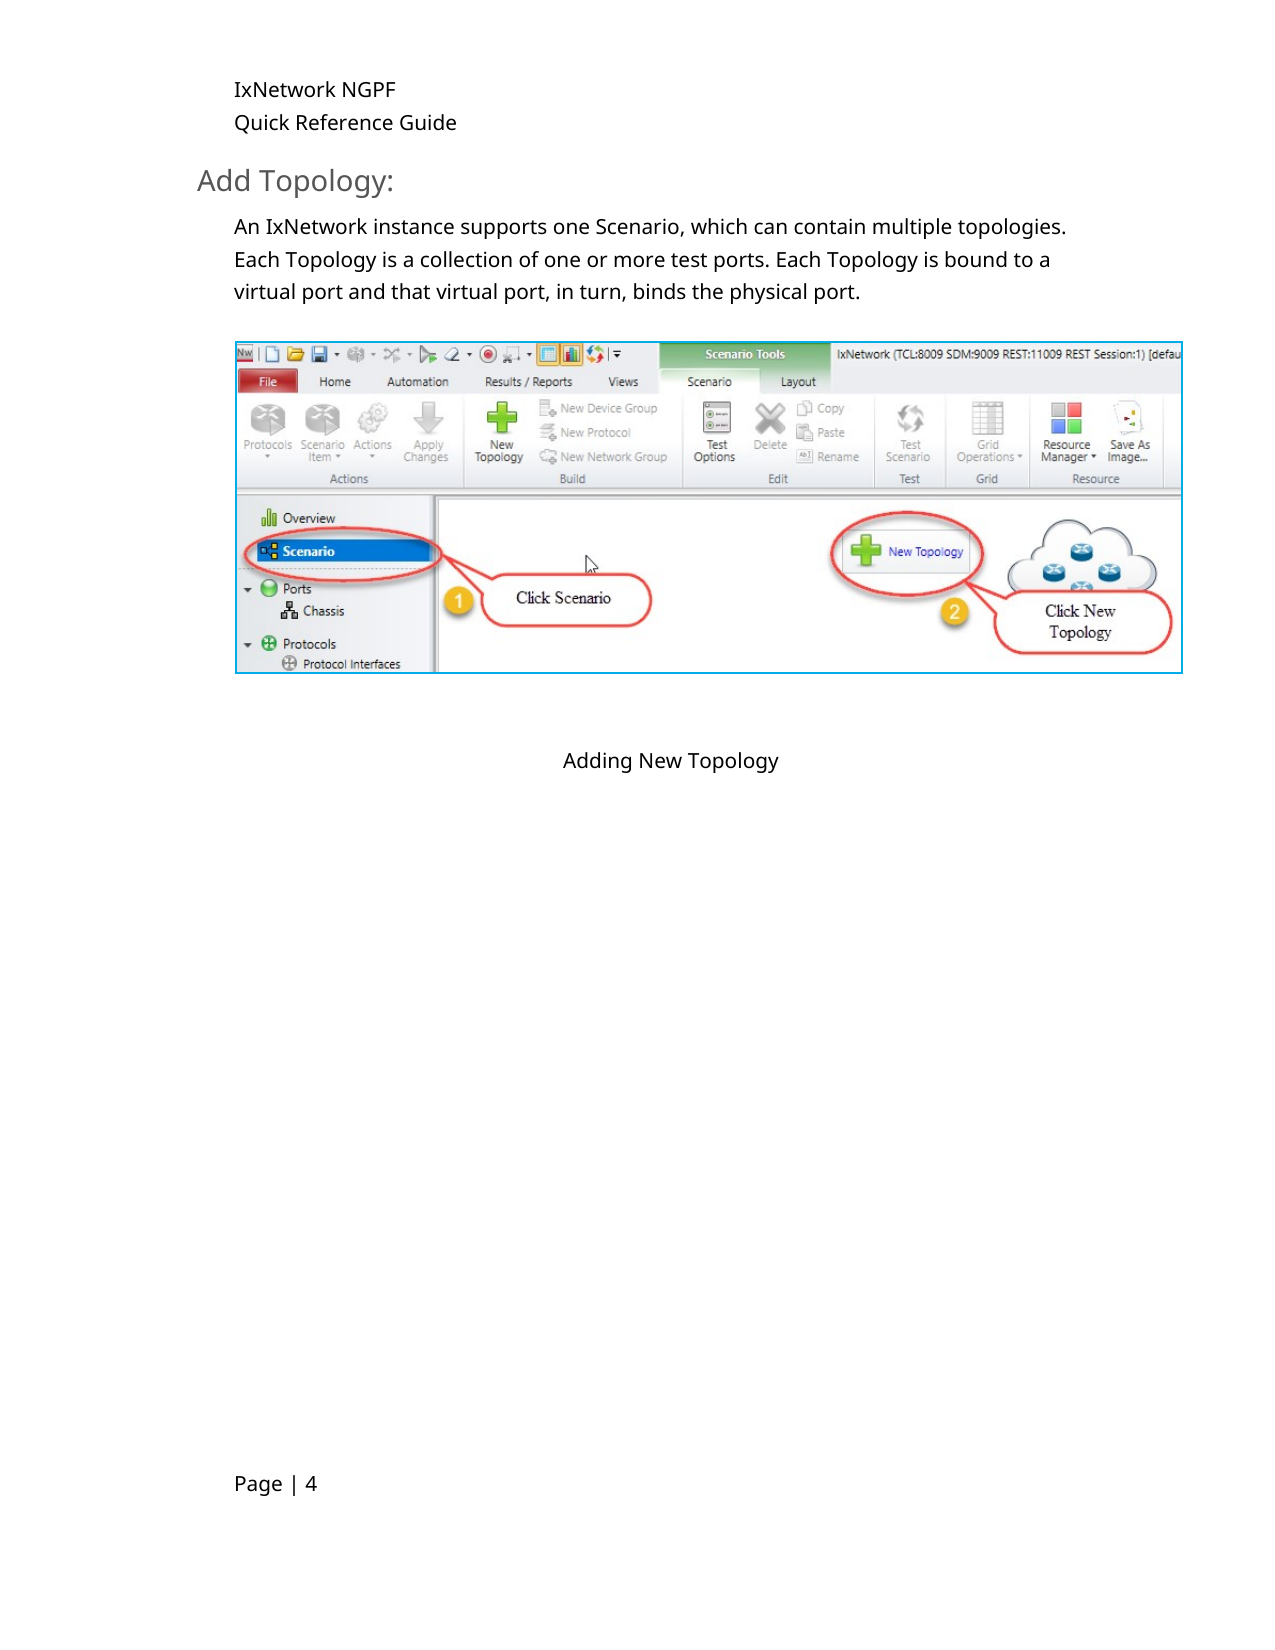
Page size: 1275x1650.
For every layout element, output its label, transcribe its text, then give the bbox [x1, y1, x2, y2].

picture [238, 344, 1180, 671]
subtitle Add Topology: [197, 160, 1107, 200]
text An IxNetwork instance supports one Scenario, which can contain multiple topologies. Each Topology is a collection of one or more test ports. Each Topology is bound to a virtual port and that virtual port, in turn, binds the physical port. [234, 212, 1107, 306]
text Adding New Topology [234, 746, 1107, 775]
